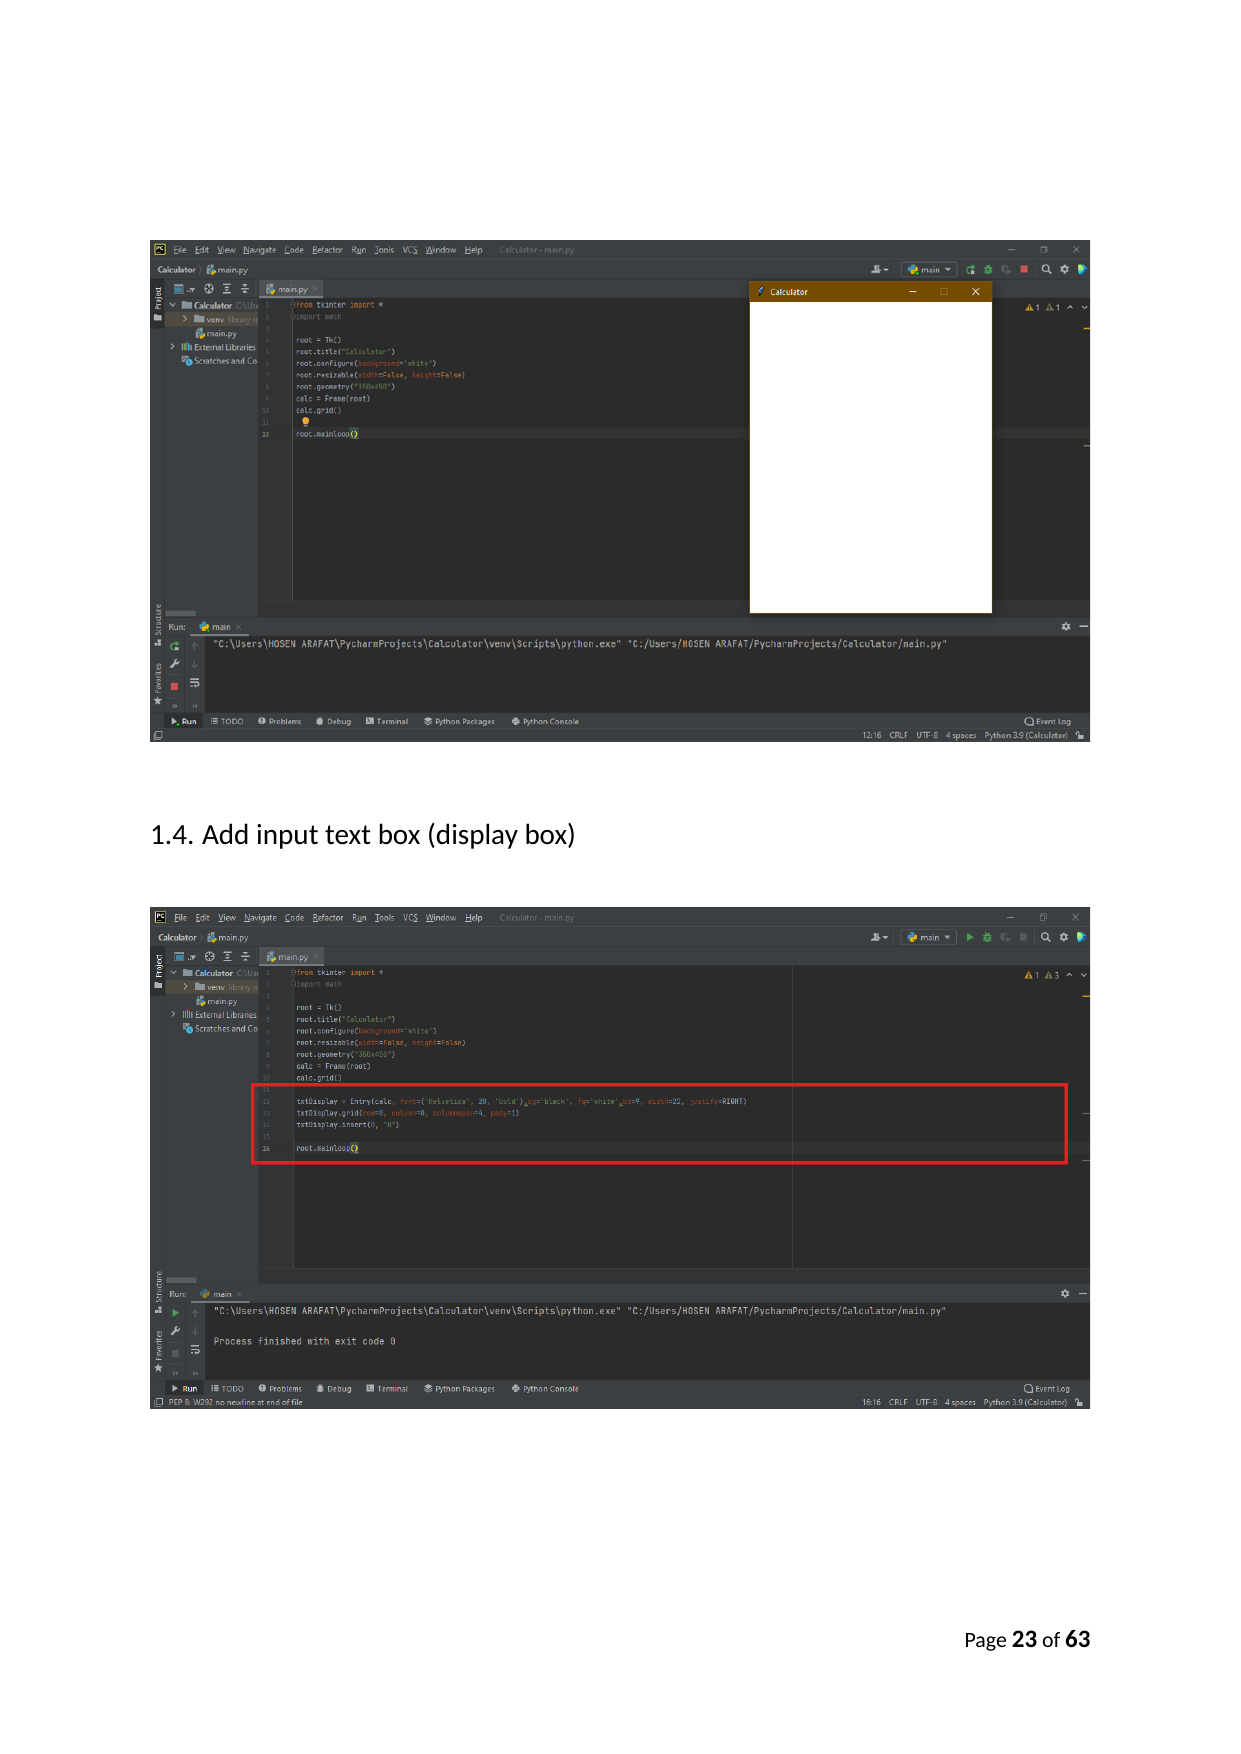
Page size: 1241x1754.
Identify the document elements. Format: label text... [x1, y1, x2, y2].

picture [150, 907, 1091, 1409]
subtitle 1.4. Add input text box (display box) [150, 816, 1090, 852]
picture [150, 240, 1091, 742]
